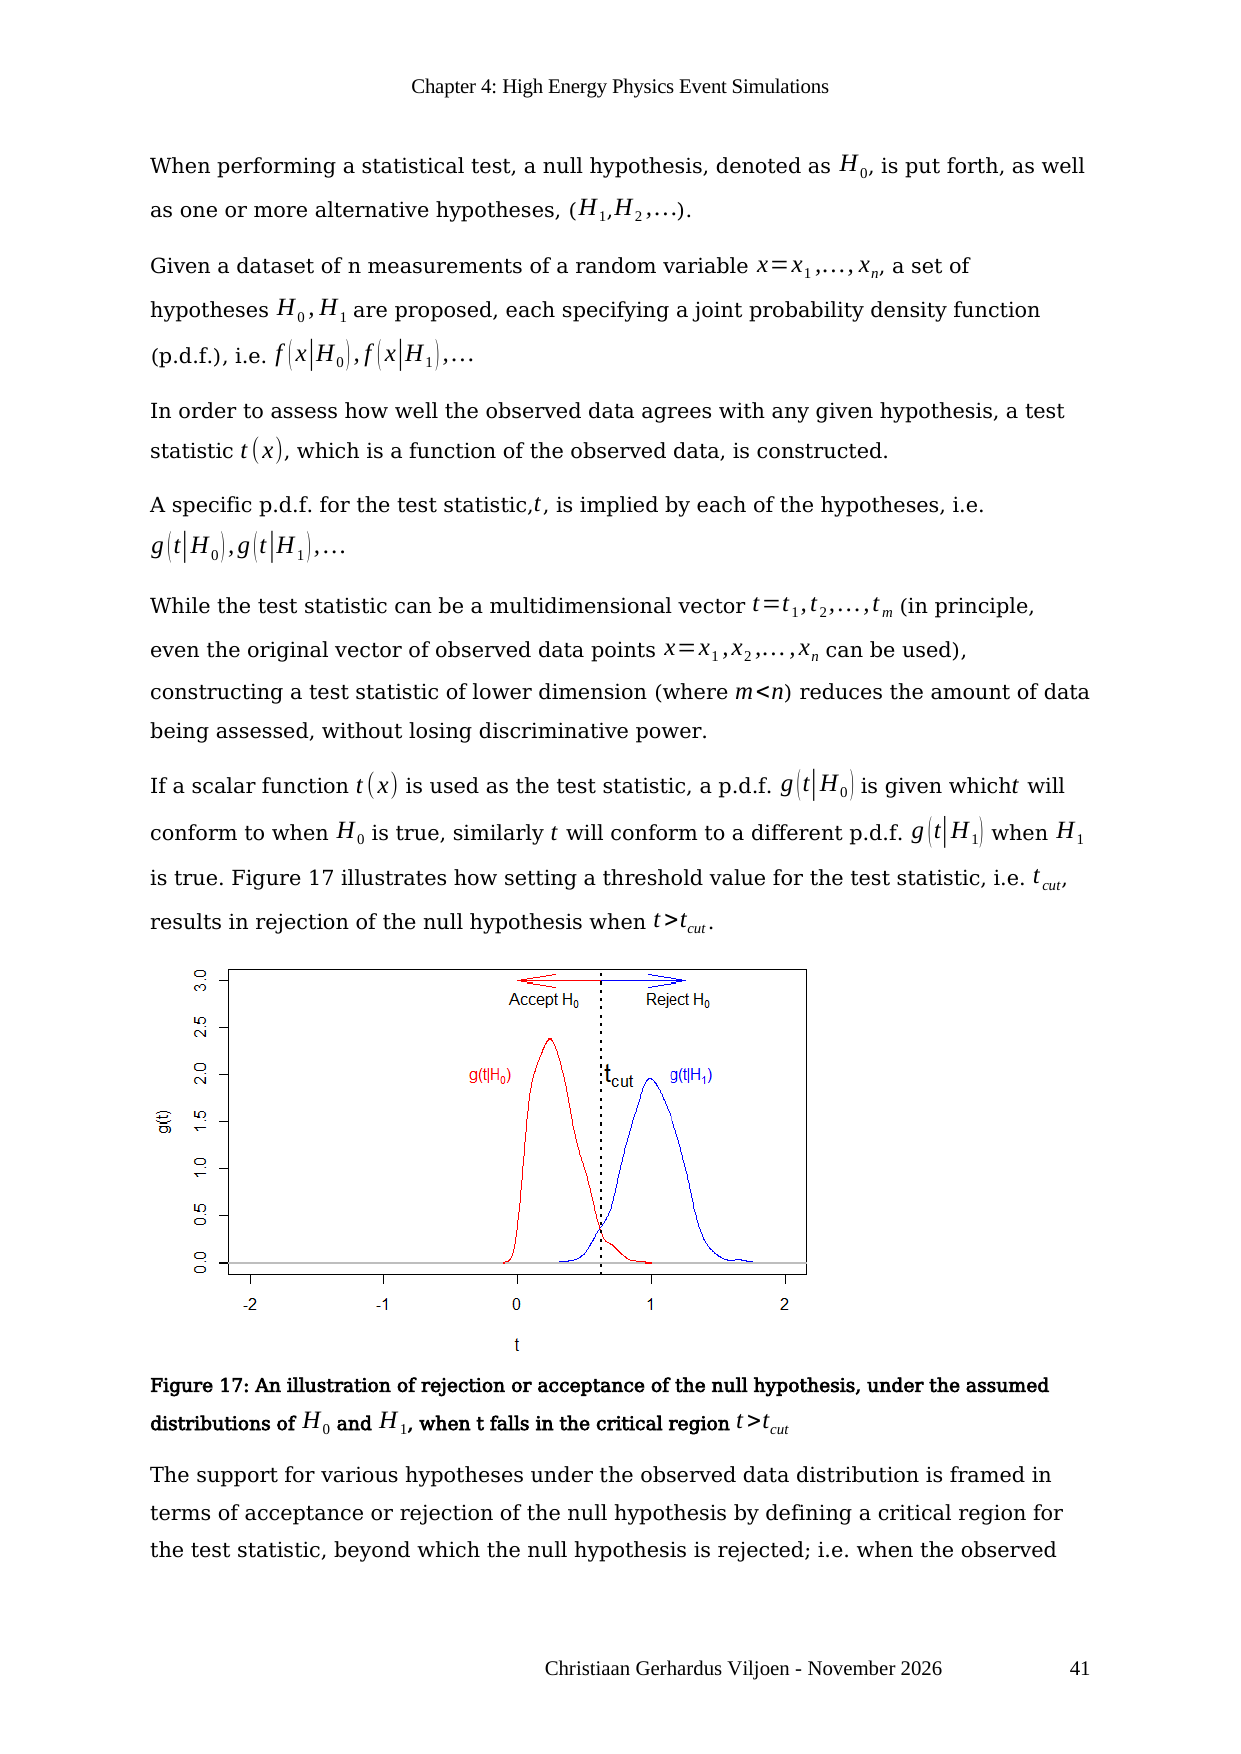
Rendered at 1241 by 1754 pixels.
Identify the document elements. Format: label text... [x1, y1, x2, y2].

picture [150, 962, 846, 1361]
text While the test statistic can be a multidimensional vector (in principle, even the original vector of observed data points can be used), constructing a test statistic of lower dimension (where ) reduces the amount of data being assessed, without losing discriminative power. [150, 590, 1090, 743]
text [150, 1462, 1090, 1562]
text Figure 17: An illustration of rejection or acceptance of the null hypothesis, under the assumed distributions of and , when t falls in the critical region [150, 1373, 1090, 1438]
text Given a dataset of n measurements of a random variable , a set of hypotheses are proposed, each specifying a joint probability density function (p.d.f.), i.e. [150, 250, 1090, 373]
text When performing a statistical test, a null hypothesis, denoted as , is put forth, as well as one or more alternative hypotheses, (,). [150, 150, 1090, 225]
text A specific p.d.f. for the test statistic,, is implied by each of the hypotheses, i.e. [150, 490, 1090, 565]
text If a scalar function is used as the test statistic, a p.d.f. is given which will conform to when is true, similarly will conform to a different p.d.f. when is true. Figure 17 illustrates how setting a threshold value for the test statistic, i.e. , results in rejection of the null hypothesis when . [150, 768, 1090, 937]
text In order to assess how well the observed data agrees with any given hypothesis, a test statistic , which is a function of the observed data, is constructed. [150, 398, 1090, 465]
